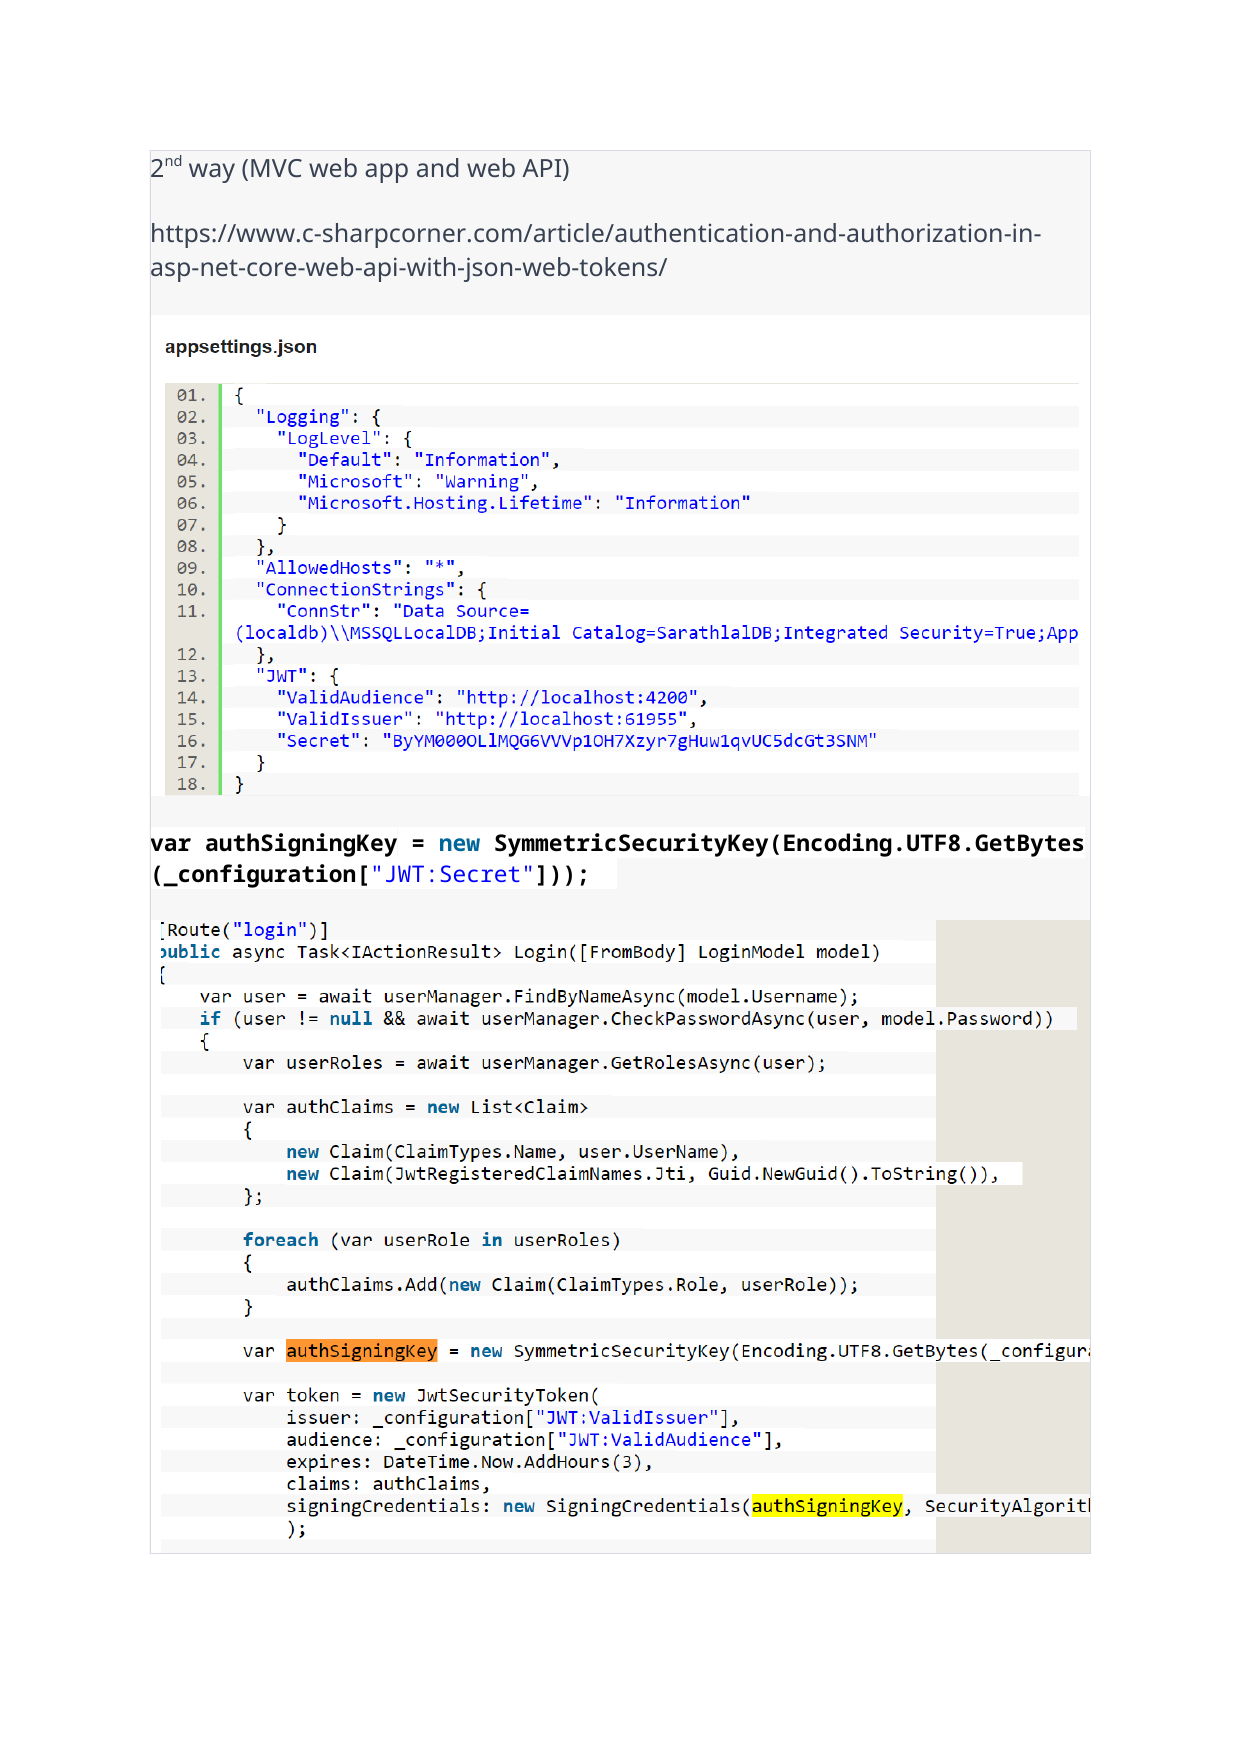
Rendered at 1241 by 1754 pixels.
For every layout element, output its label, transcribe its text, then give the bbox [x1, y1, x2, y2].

text 2nd way (MVC web app and web API) [151, 151, 1090, 184]
text https://www.c-sharpcorner.com/article/authentication-and-authorization-in-asp-net-core-web-api-with-json-web-tokens/ [151, 215, 1090, 284]
text var authSigningKey = new SymmetricSecurityKey(Encoding.UTF8.GetBytes(_configuration["JWT:Secret"])); [151, 826, 1090, 889]
picture [151, 920, 1090, 1553]
picture [151, 315, 1090, 796]
